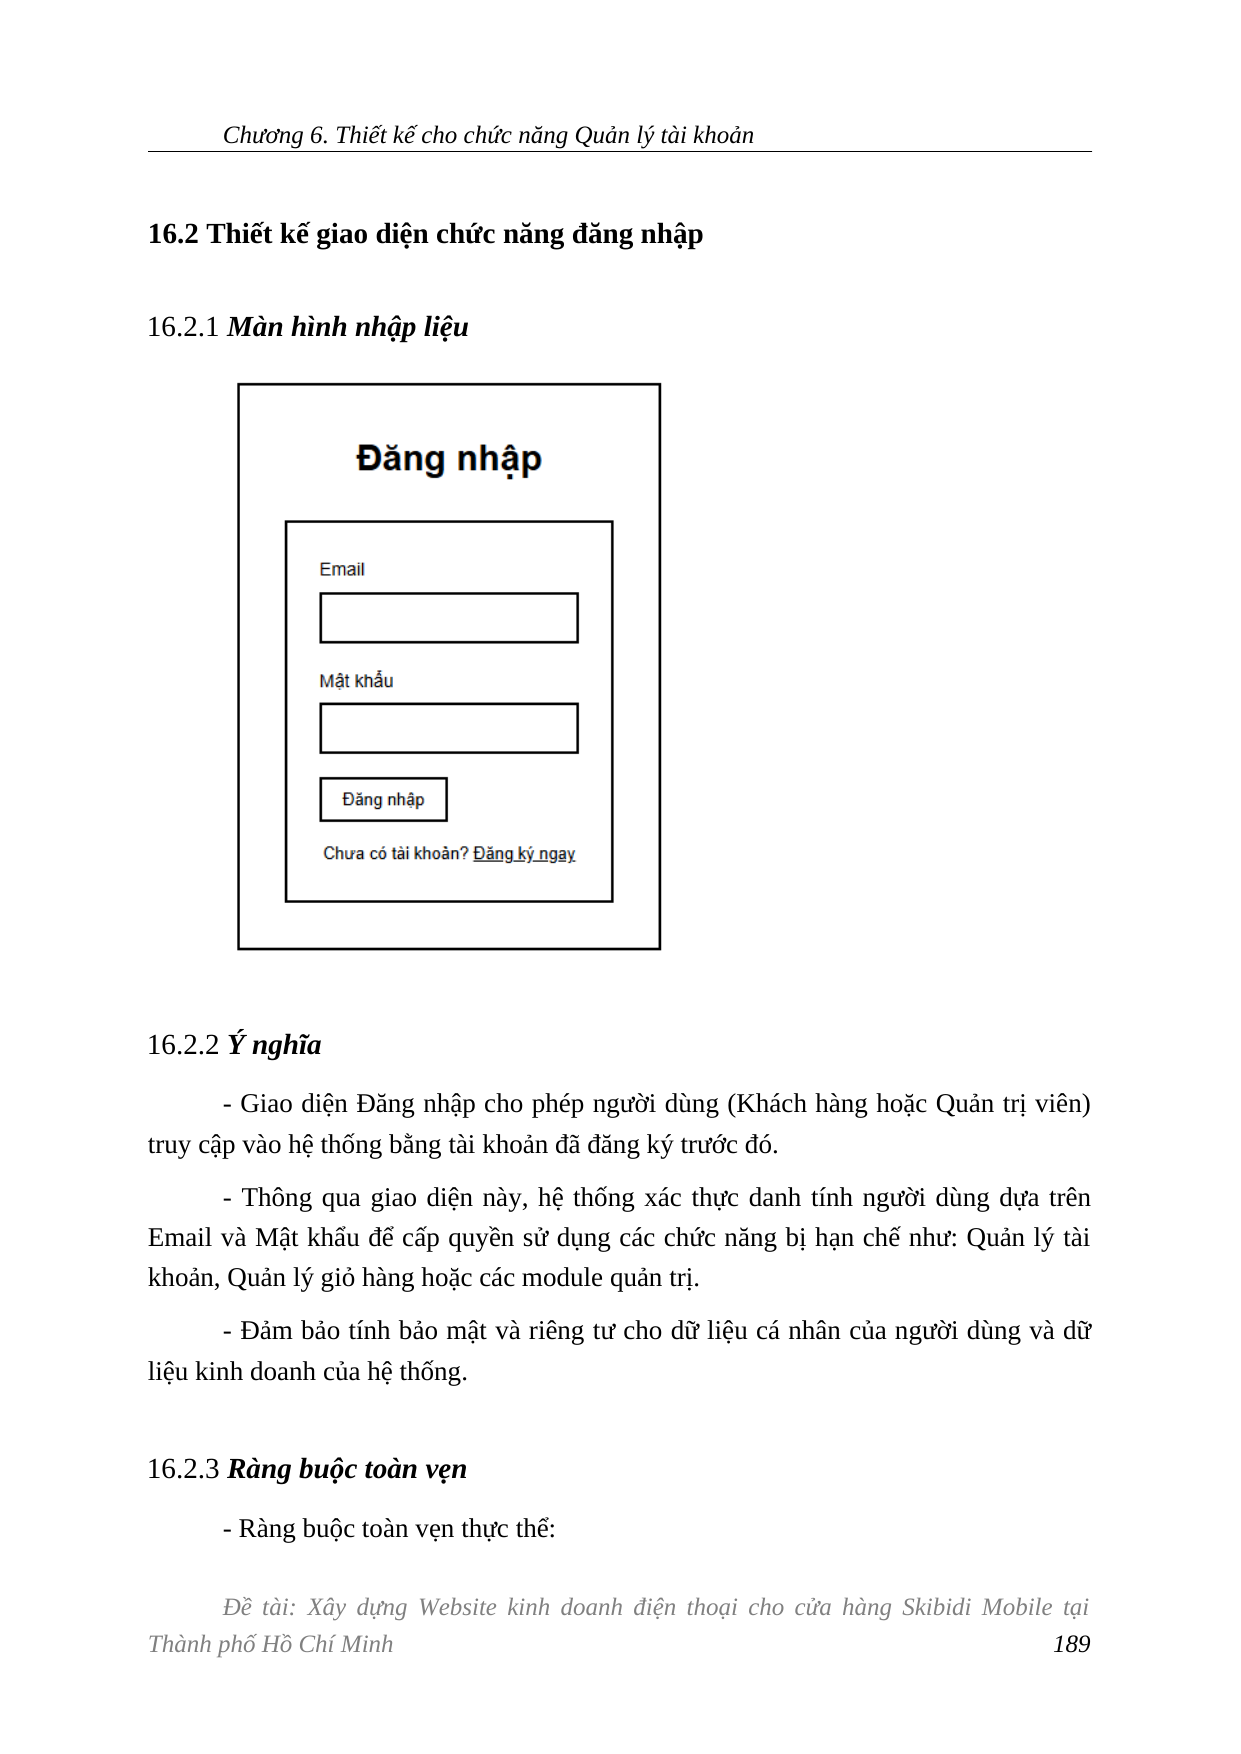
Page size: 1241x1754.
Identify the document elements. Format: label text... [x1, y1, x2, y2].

text - Giao diện Đăng nhập cho phép người dùng (Khách hàng hoặc Quản trị viên) truy cập vào hệ thống bằng tài khoản đã đăng ký trước đó. [148, 1087, 1092, 1159]
subtitle Ý nghĩa [147, 1021, 1092, 1062]
picture [222, 369, 668, 962]
text - Thông qua giao diện này, hệ thống xác thực danh tính người dùng dựa trên Email và Mật khẩu để cấp quyền sử dụng các chức năng bị hạn chế như: Quản lý tài khoản, Quản lý giỏ hàng hoặc các module quản trị. [148, 1181, 1092, 1293]
subtitle Thiết kế giao diện chức năng đăng nhập [148, 207, 1092, 253]
subtitle Màn hình nhập liệu [147, 303, 1092, 344]
text - Đảm bảo tính bảo mật và riêng tư cho dữ liệu cá nhân của người dùng và dữ liệu kinh doanh của hệ thống. [148, 1314, 1092, 1386]
subtitle Ràng buộc toàn vẹn [147, 1445, 1092, 1487]
text - Ràng buộc toàn vẹn thực thể: [148, 1512, 1092, 1543]
